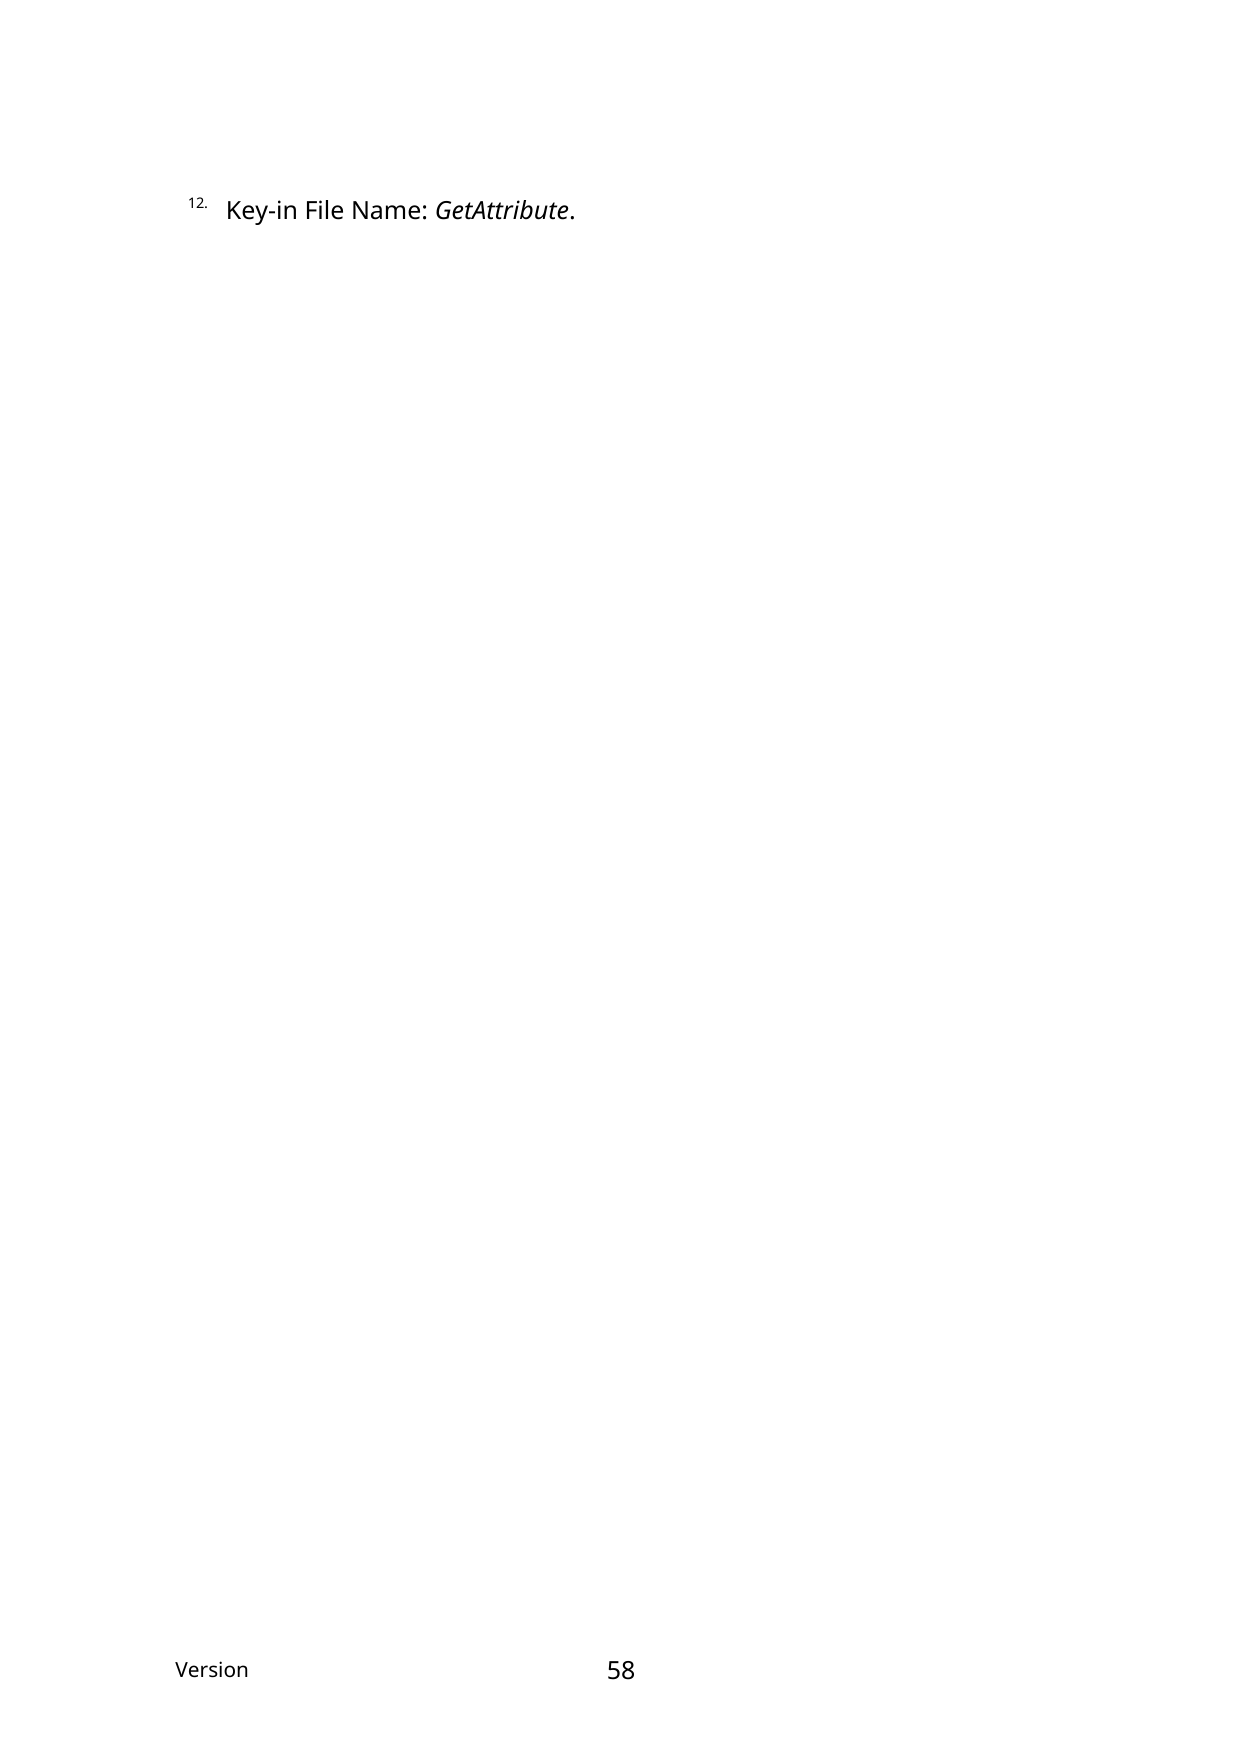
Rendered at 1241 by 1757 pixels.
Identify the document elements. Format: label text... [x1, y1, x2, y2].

list Key-in File Name: GetAttribute. [188, 193, 1198, 227]
